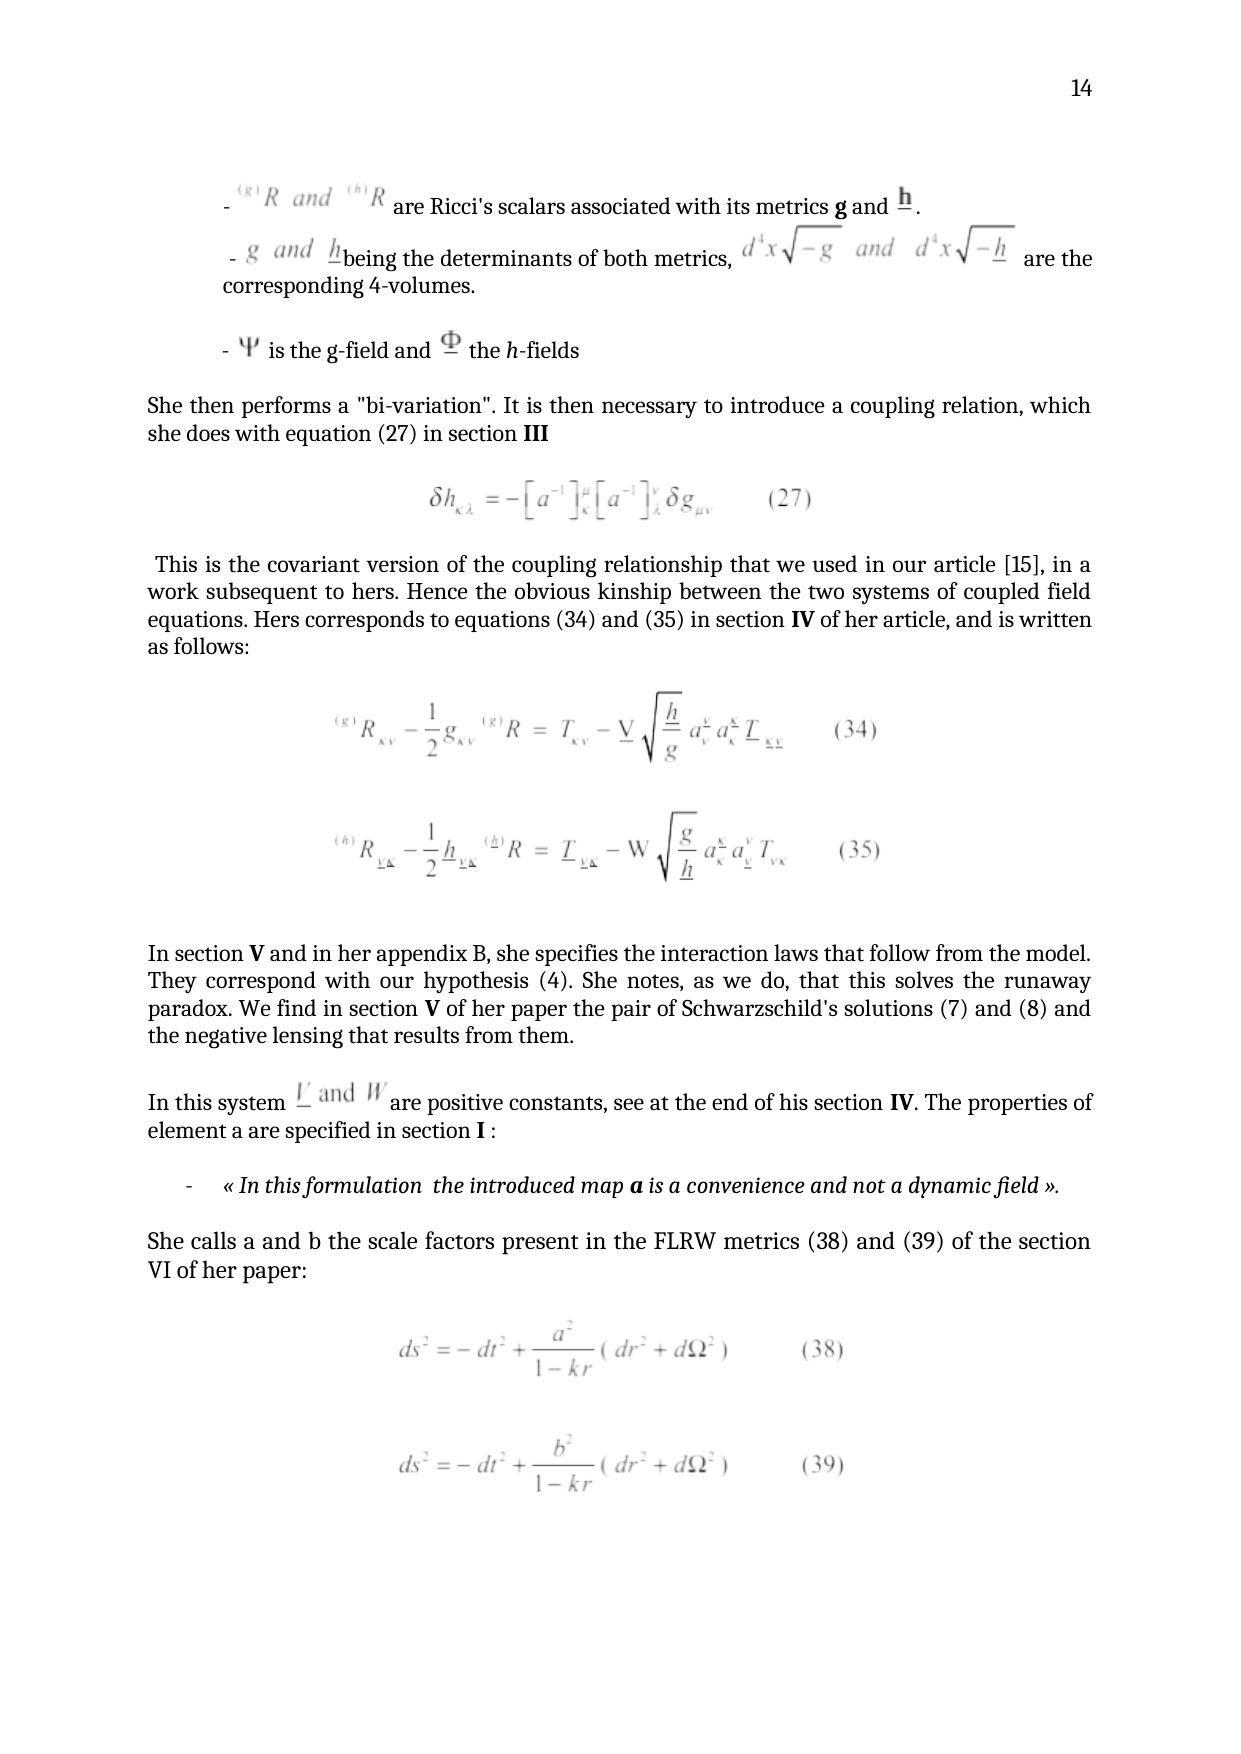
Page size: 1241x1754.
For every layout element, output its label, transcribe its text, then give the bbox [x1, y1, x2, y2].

list This is the covariant version of the coupling relationship that we used in our article [15], in a work subsequent to hers. Hence the obvious kinship between the two systems of coupled field equations. Hers corresponds to equations (34) and (35) in section IV of her article, and is written as follows: [148, 550, 1093, 661]
list In section V and in her appendix B, she specifies the interaction laws that follow from the model. They correspond with our hypothesis (4). She notes, as we do, that this solves the runaway paradox. We find in section V of her paper the pair of Schwarzschild's solutions (7) and (8) and the negative lensing that results from them. [148, 939, 1093, 1050]
list - is the g-field and the h-fields [221, 328, 1093, 364]
list She calls a and b the scale factors present in the FLRW metrics (38) and (39) of the section VI of her paper: [148, 1227, 1093, 1284]
list « In this formulation the introduced map a is a convenience and not a dynamic field ». [185, 1172, 1093, 1199]
list - are Ricci's scalars associated with its metrics g and . [223, 175, 1093, 221]
list - being the determinants of both metrics, are the corresponding 4-volumes. [223, 221, 1093, 300]
list She then performs a "bi-variation". It is then necessary to introduce a coupling relation, which she does with equation (27) in section III [148, 392, 1093, 447]
list In this system are positive constants, see at the end of his section IV. The properties of element a are specified in section I : [148, 1077, 1093, 1144]
